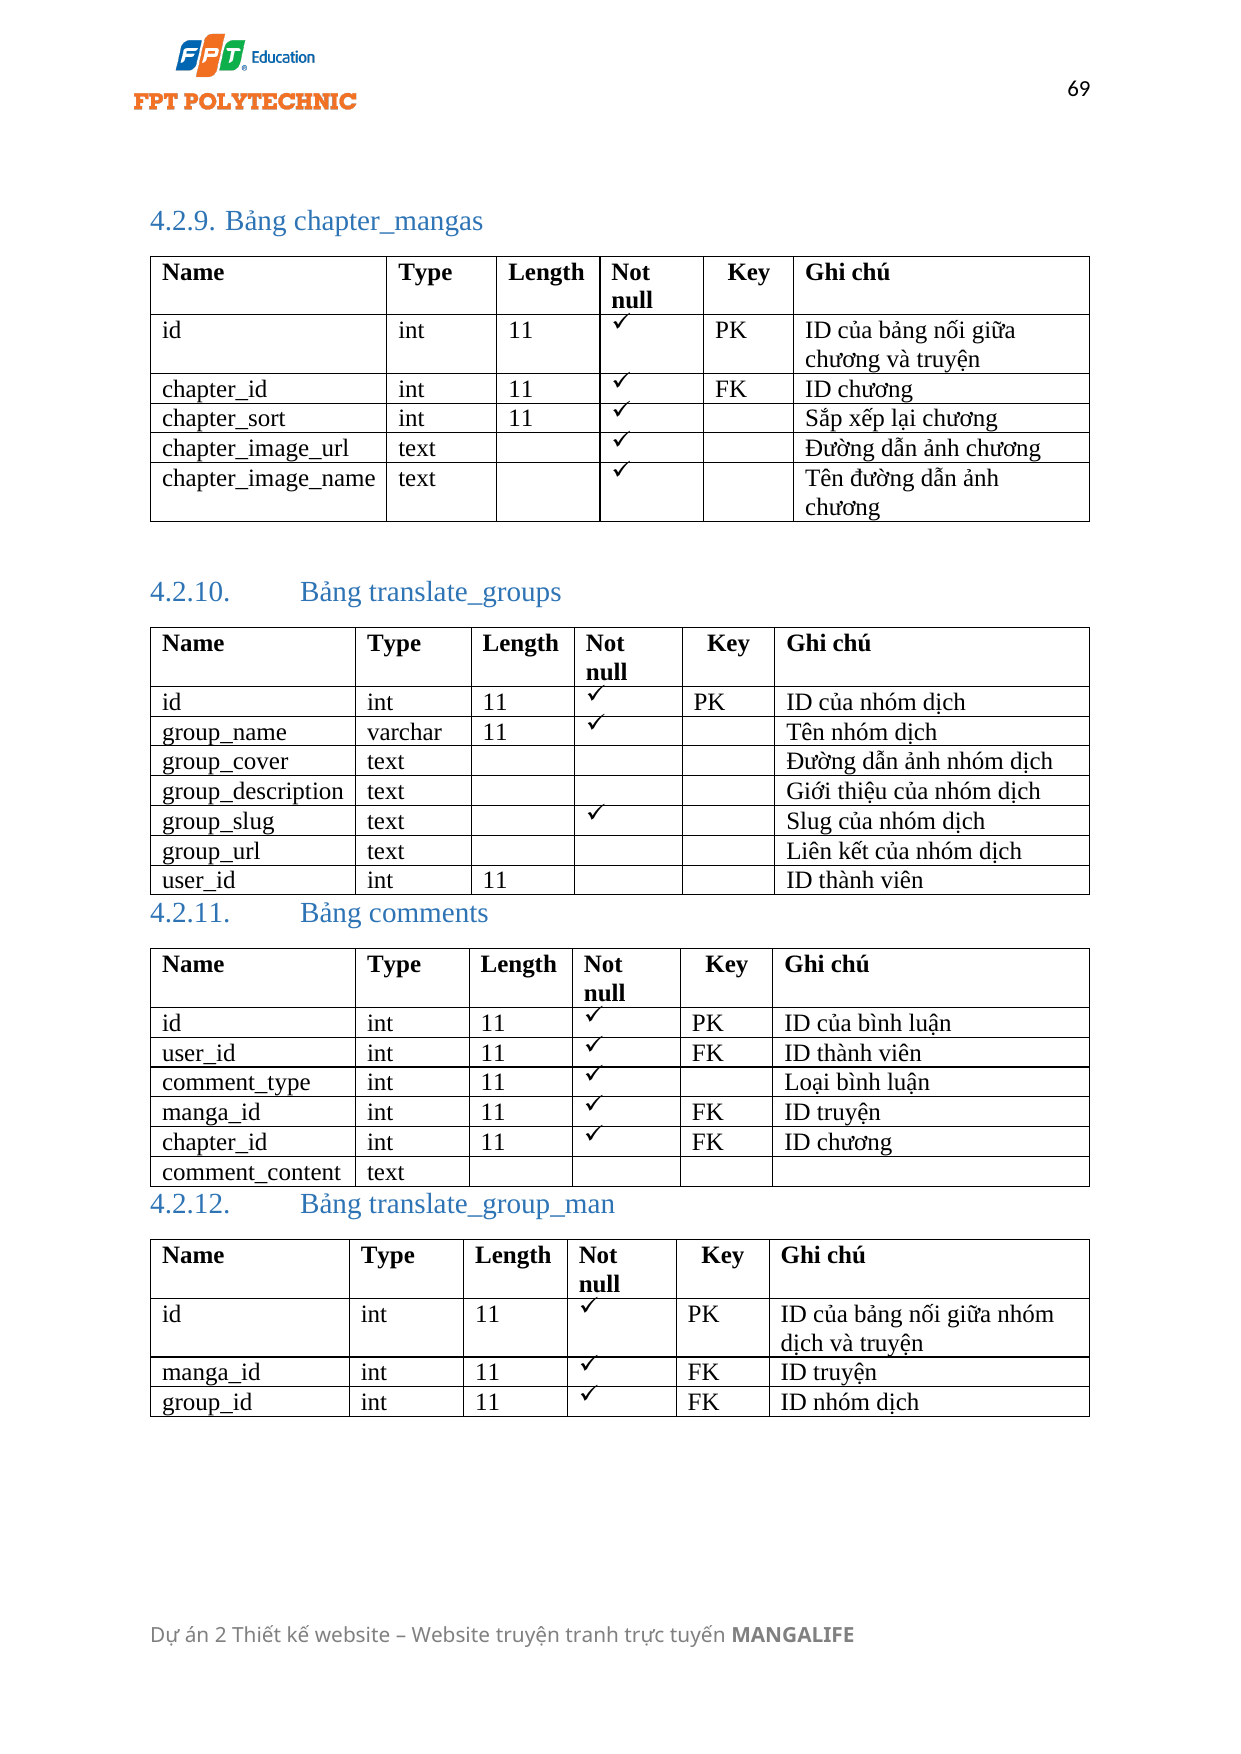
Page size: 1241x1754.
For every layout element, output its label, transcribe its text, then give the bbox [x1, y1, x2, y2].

table_cell Loại bình luận [773, 1068, 1089, 1096]
table_cell group_id [151, 1387, 349, 1416]
picture [126, 26, 364, 117]
table_header Ghi chú [770, 1240, 1089, 1298]
table_cell ID thành viên [775, 866, 1089, 894]
table_cell 11 [472, 866, 574, 894]
table_cell [575, 717, 682, 745]
table_cell text [356, 1157, 469, 1186]
table_cell [568, 1387, 676, 1416]
table_cell [573, 1008, 680, 1037]
table_cell [573, 1157, 680, 1186]
table_cell manga_id [151, 1097, 355, 1126]
table_cell ID của bình luận [773, 1008, 1089, 1037]
table_cell int [356, 687, 471, 716]
table_cell FK [677, 1387, 769, 1416]
table_cell FK [681, 1038, 772, 1066]
table_cell int [387, 404, 496, 432]
table_header Not null [573, 949, 680, 1007]
table_cell PK [704, 315, 793, 373]
table_cell Tên đường dẫn ảnh chương [794, 463, 1089, 521]
table_cell comment_content [151, 1157, 355, 1186]
table_cell manga_id [151, 1358, 349, 1386]
table_cell chapter_id [151, 1127, 355, 1156]
table_cell 11 [470, 1008, 572, 1037]
table_cell FK [677, 1358, 769, 1386]
table_cell [497, 433, 599, 462]
table_cell text [387, 463, 496, 521]
table_cell [497, 463, 599, 521]
table_cell [773, 1157, 1089, 1186]
table_header Name [151, 257, 386, 314]
table_cell 11 [464, 1299, 567, 1356]
table_cell PK [681, 1008, 772, 1037]
list Bảng translate_group_man [150, 1187, 1090, 1220]
table_cell [601, 463, 703, 521]
table_cell Slug của nhóm dịch [775, 806, 1089, 835]
table_cell id [151, 315, 386, 373]
table_cell 11 [464, 1358, 567, 1386]
table_cell group_url [151, 836, 355, 864]
table_cell [575, 687, 682, 716]
table_header Key [681, 949, 772, 1007]
table_cell FK [704, 374, 793, 402]
table_cell chapter_image_name [151, 463, 386, 521]
table_cell [472, 746, 574, 775]
table_cell chapter_image_url [151, 433, 386, 462]
table_cell ID truyện [773, 1097, 1089, 1126]
table_cell int [356, 1127, 469, 1156]
table_header Ghi chú [773, 949, 1089, 1007]
table_cell user_id [151, 1038, 355, 1066]
table_cell PK [683, 687, 774, 716]
table_cell group_slug [151, 806, 355, 835]
table_cell int [350, 1299, 463, 1356]
table_cell 11 [464, 1387, 567, 1416]
table_cell [575, 866, 682, 894]
table_cell int [356, 1038, 469, 1066]
table_cell Đường dẫn ảnh nhóm dịch [775, 746, 1089, 775]
table_cell [704, 463, 793, 521]
table_cell Đường dẫn ảnh chương [794, 433, 1089, 462]
table_cell [683, 866, 774, 894]
table_cell text [356, 836, 471, 864]
table_cell id [151, 1299, 349, 1356]
table_cell 11 [497, 404, 599, 432]
table_cell ID truyện [770, 1358, 1089, 1386]
table_cell [568, 1299, 676, 1356]
table_cell [601, 315, 703, 373]
table_cell [568, 1358, 676, 1386]
table_cell text [356, 806, 471, 835]
table_cell ID chương [794, 374, 1089, 402]
table_cell int [350, 1358, 463, 1386]
table_header Name [151, 1240, 349, 1298]
table_header Length [464, 1240, 567, 1298]
table_cell Liên kết của nhóm dịch [775, 836, 1089, 864]
table_header Ghi chú [775, 628, 1089, 686]
table_cell int [356, 866, 471, 894]
table_cell group_description [151, 776, 355, 805]
table_cell [573, 1068, 680, 1096]
table_cell [601, 374, 703, 402]
table_cell 11 [470, 1038, 572, 1066]
table_cell [575, 806, 682, 835]
table_cell [575, 776, 682, 805]
table_cell 11 [470, 1127, 572, 1156]
table_cell [683, 746, 774, 775]
table_header Name [151, 628, 355, 686]
table_cell [683, 776, 774, 805]
table_cell 11 [470, 1068, 572, 1096]
table_cell [573, 1127, 680, 1156]
table_cell [704, 433, 793, 462]
table_cell 11 [472, 687, 574, 716]
table_header Not null [568, 1240, 676, 1298]
table_cell user_id [151, 866, 355, 894]
table_cell int [387, 374, 496, 402]
table_cell 11 [470, 1097, 572, 1126]
table_cell [575, 746, 682, 775]
table_header Key [683, 628, 774, 686]
table_cell int [387, 315, 496, 373]
table_cell ID của bảng nối giữa nhóm dịch và truyện [770, 1299, 1089, 1356]
table_cell int [356, 1068, 469, 1096]
table_cell FK [681, 1127, 772, 1156]
table_cell id [151, 687, 355, 716]
table_cell [573, 1097, 680, 1126]
table_cell [472, 806, 574, 835]
table_cell Tên nhóm dịch [775, 717, 1089, 745]
table_header Length [472, 628, 574, 686]
table_cell chapter_id [151, 374, 386, 402]
table_cell text [387, 433, 496, 462]
table_cell varchar [356, 717, 471, 745]
list Bảng comments [150, 895, 1090, 929]
table_cell ID thành viên [773, 1038, 1089, 1066]
table_cell ID chương [773, 1127, 1089, 1156]
table_cell chapter_sort [151, 404, 386, 432]
table_cell int [350, 1387, 463, 1416]
table_cell [601, 433, 703, 462]
table_cell group_name [151, 717, 355, 745]
table_cell text [356, 746, 471, 775]
table_cell Sắp xếp lại chương [794, 404, 1089, 432]
table_cell [681, 1068, 772, 1096]
table_header Not null [575, 628, 682, 686]
list Bảng translate_groups [150, 574, 1090, 608]
table_cell int [356, 1097, 469, 1126]
table_cell [683, 836, 774, 864]
table_cell [704, 404, 793, 432]
table_cell ID của bảng nối giữa chương và truyện [794, 315, 1089, 373]
table_cell [601, 404, 703, 432]
table_header Type [387, 257, 496, 314]
table_cell [683, 806, 774, 835]
table_header Not null [601, 257, 703, 314]
table_header Key [677, 1240, 769, 1298]
table_cell text [356, 776, 471, 805]
table_header Name [151, 949, 355, 1007]
table_header Ghi chú [794, 257, 1089, 314]
table_cell int [356, 1008, 469, 1037]
table_cell [573, 1038, 680, 1066]
table_header Type [350, 1240, 463, 1298]
table_header Type [356, 628, 471, 686]
table_cell [575, 836, 682, 864]
table_cell [683, 717, 774, 745]
table_cell comment_type [151, 1068, 355, 1096]
table_cell 11 [497, 315, 599, 373]
table_cell 11 [497, 374, 599, 402]
table_cell ID của nhóm dịch [775, 687, 1089, 716]
list Bảng chapter_mangas [150, 203, 1090, 236]
table_header Length [497, 257, 599, 314]
table_cell id [151, 1008, 355, 1037]
table_cell PK [677, 1299, 769, 1356]
table_cell [472, 836, 574, 864]
table_cell 11 [472, 717, 574, 745]
table_cell Giới thiệu của nhóm dịch [775, 776, 1089, 805]
table_cell [472, 776, 574, 805]
table_cell [681, 1157, 772, 1186]
table_header Key [704, 257, 793, 314]
table_cell FK [681, 1097, 772, 1126]
table_cell group_cover [151, 746, 355, 775]
table_header Length [470, 949, 572, 1007]
table_cell ID nhóm dịch [770, 1387, 1089, 1416]
table_cell [470, 1157, 572, 1186]
table_header Type [356, 949, 469, 1007]
